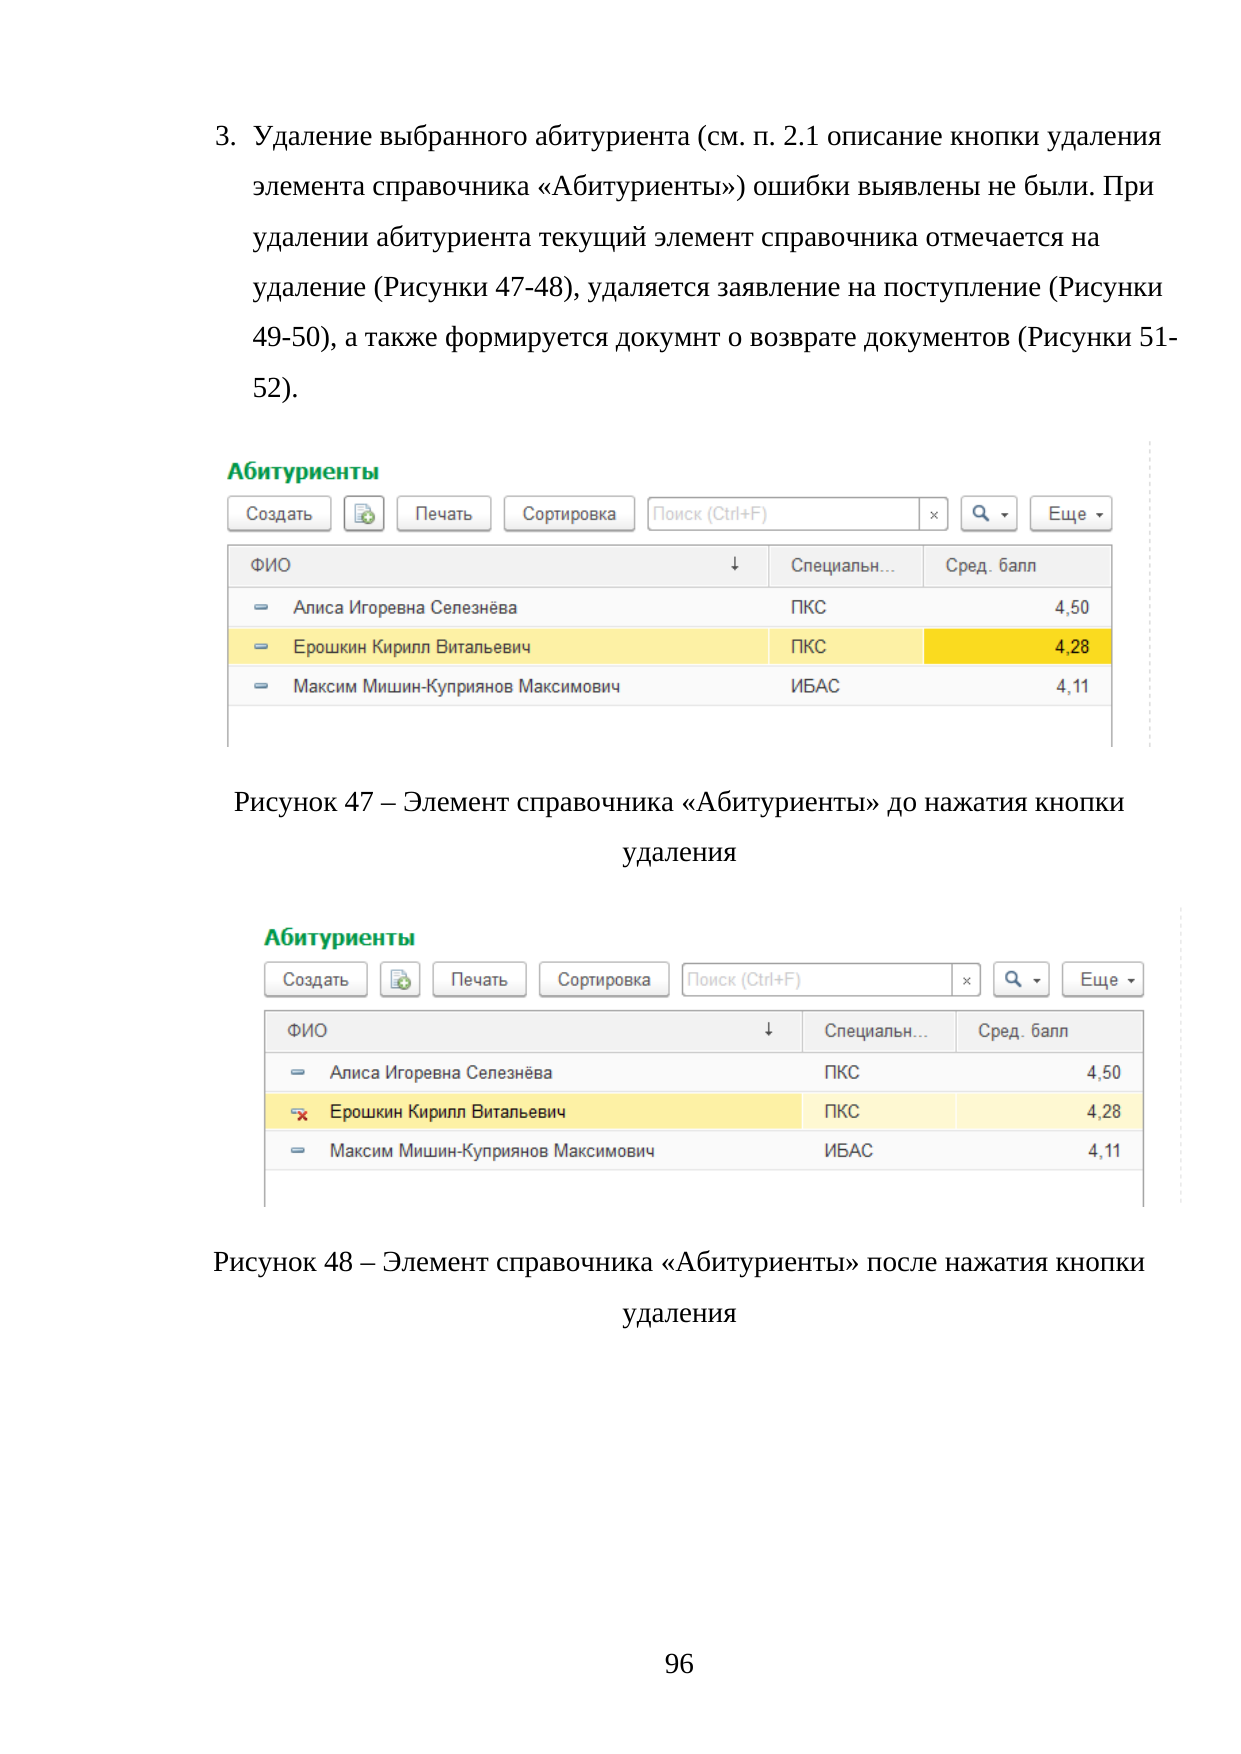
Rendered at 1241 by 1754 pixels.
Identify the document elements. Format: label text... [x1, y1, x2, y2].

text Рисунок 47 – Элемент справочника «Абитуриенты» до нажатия кнопки удаления [177, 784, 1181, 868]
picture [207, 440, 1152, 747]
picture [244, 905, 1182, 1207]
list Удаление выбранного абитуриента (см. п. 2.1 описание кнопки удаления элемента справочника «Абитуриенты») ошибки выявлены не были. При удалении абитуриента текущий элемент справочника отмечается на удаление (Рисунки 47-48), удаляется заявление на поступление (Рисунки 49-50), а также формируется докумнт о возврате документов (Рисунки 51-52). [215, 118, 1181, 403]
text Рисунок 48 – Элемент справочника «Абитуриенты» после нажатия кнопки удаления [177, 1244, 1181, 1328]
